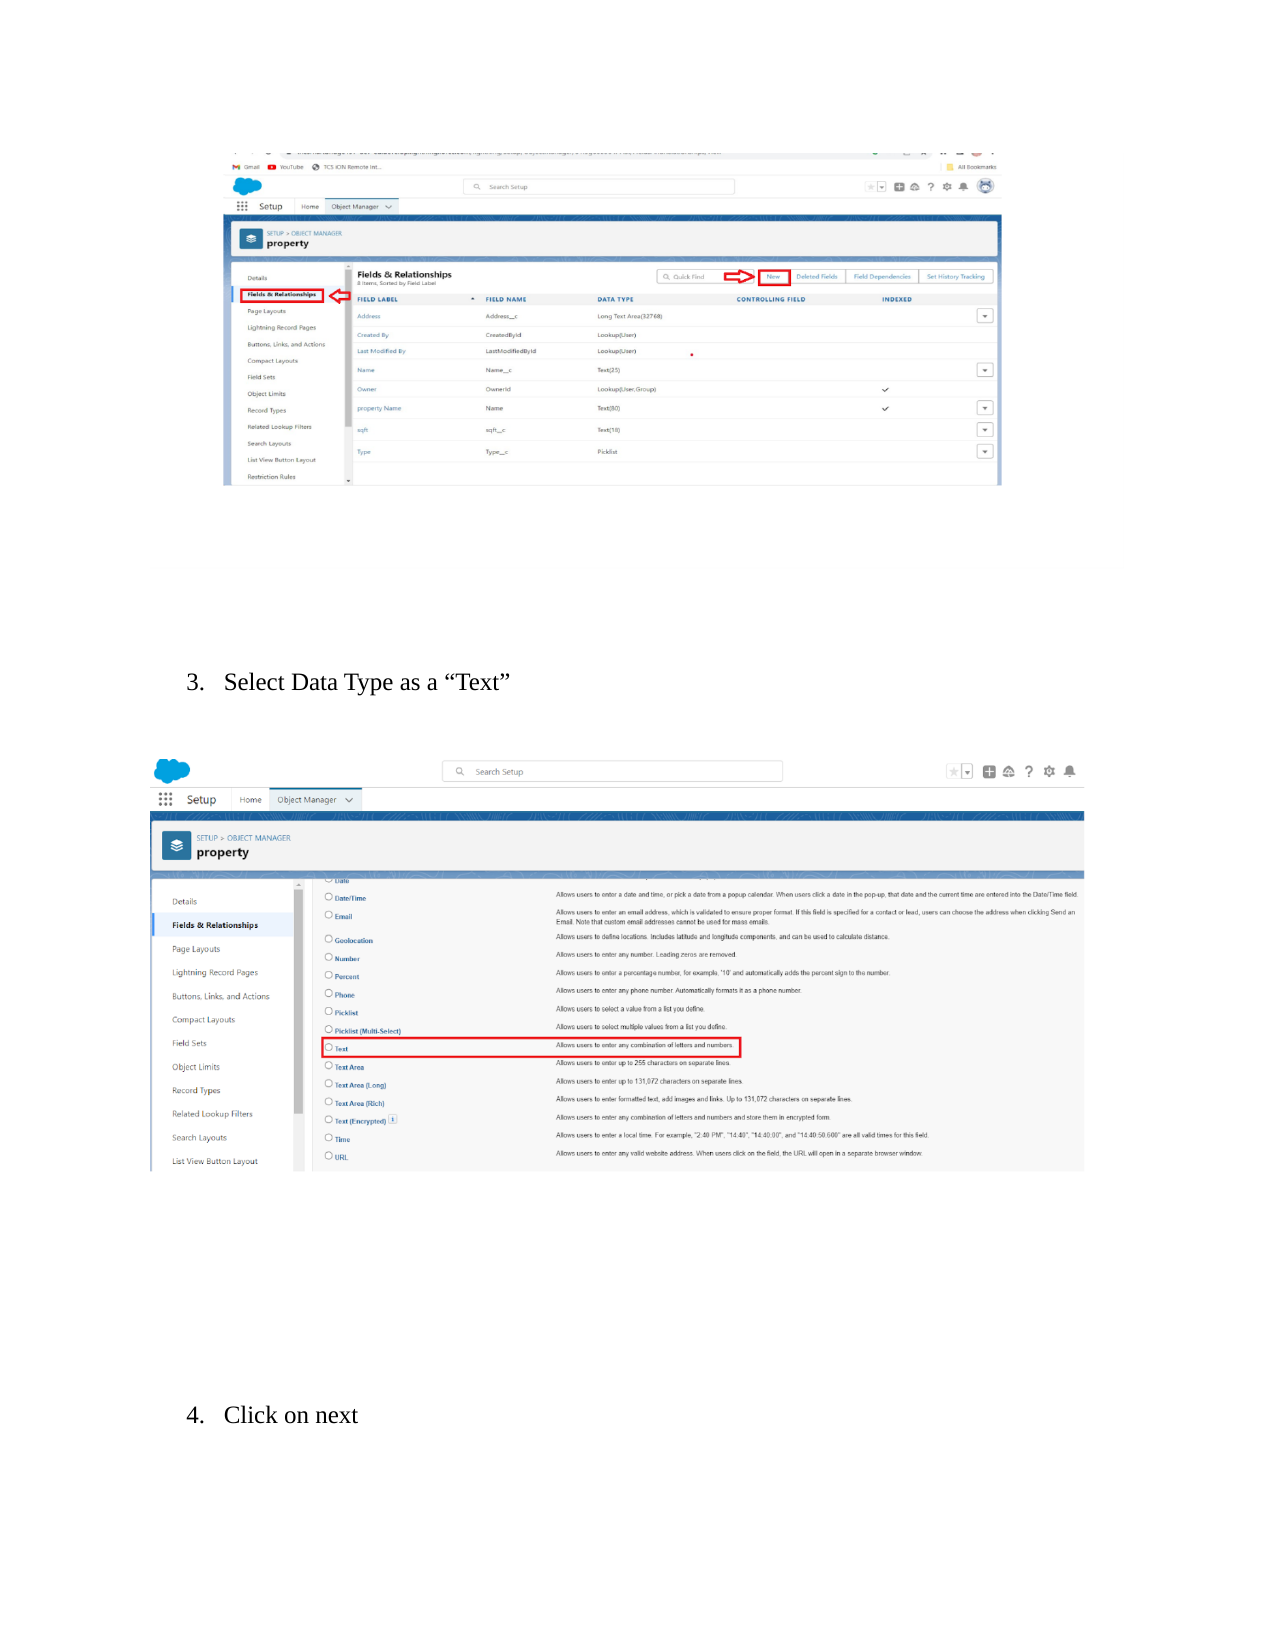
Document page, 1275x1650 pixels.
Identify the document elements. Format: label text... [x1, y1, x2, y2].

list Click on next [186, 1400, 1207, 1429]
list Select Data Type as a “Text” [186, 667, 1207, 695]
picture [150, 759, 1125, 1274]
picture [150, 153, 1125, 665]
